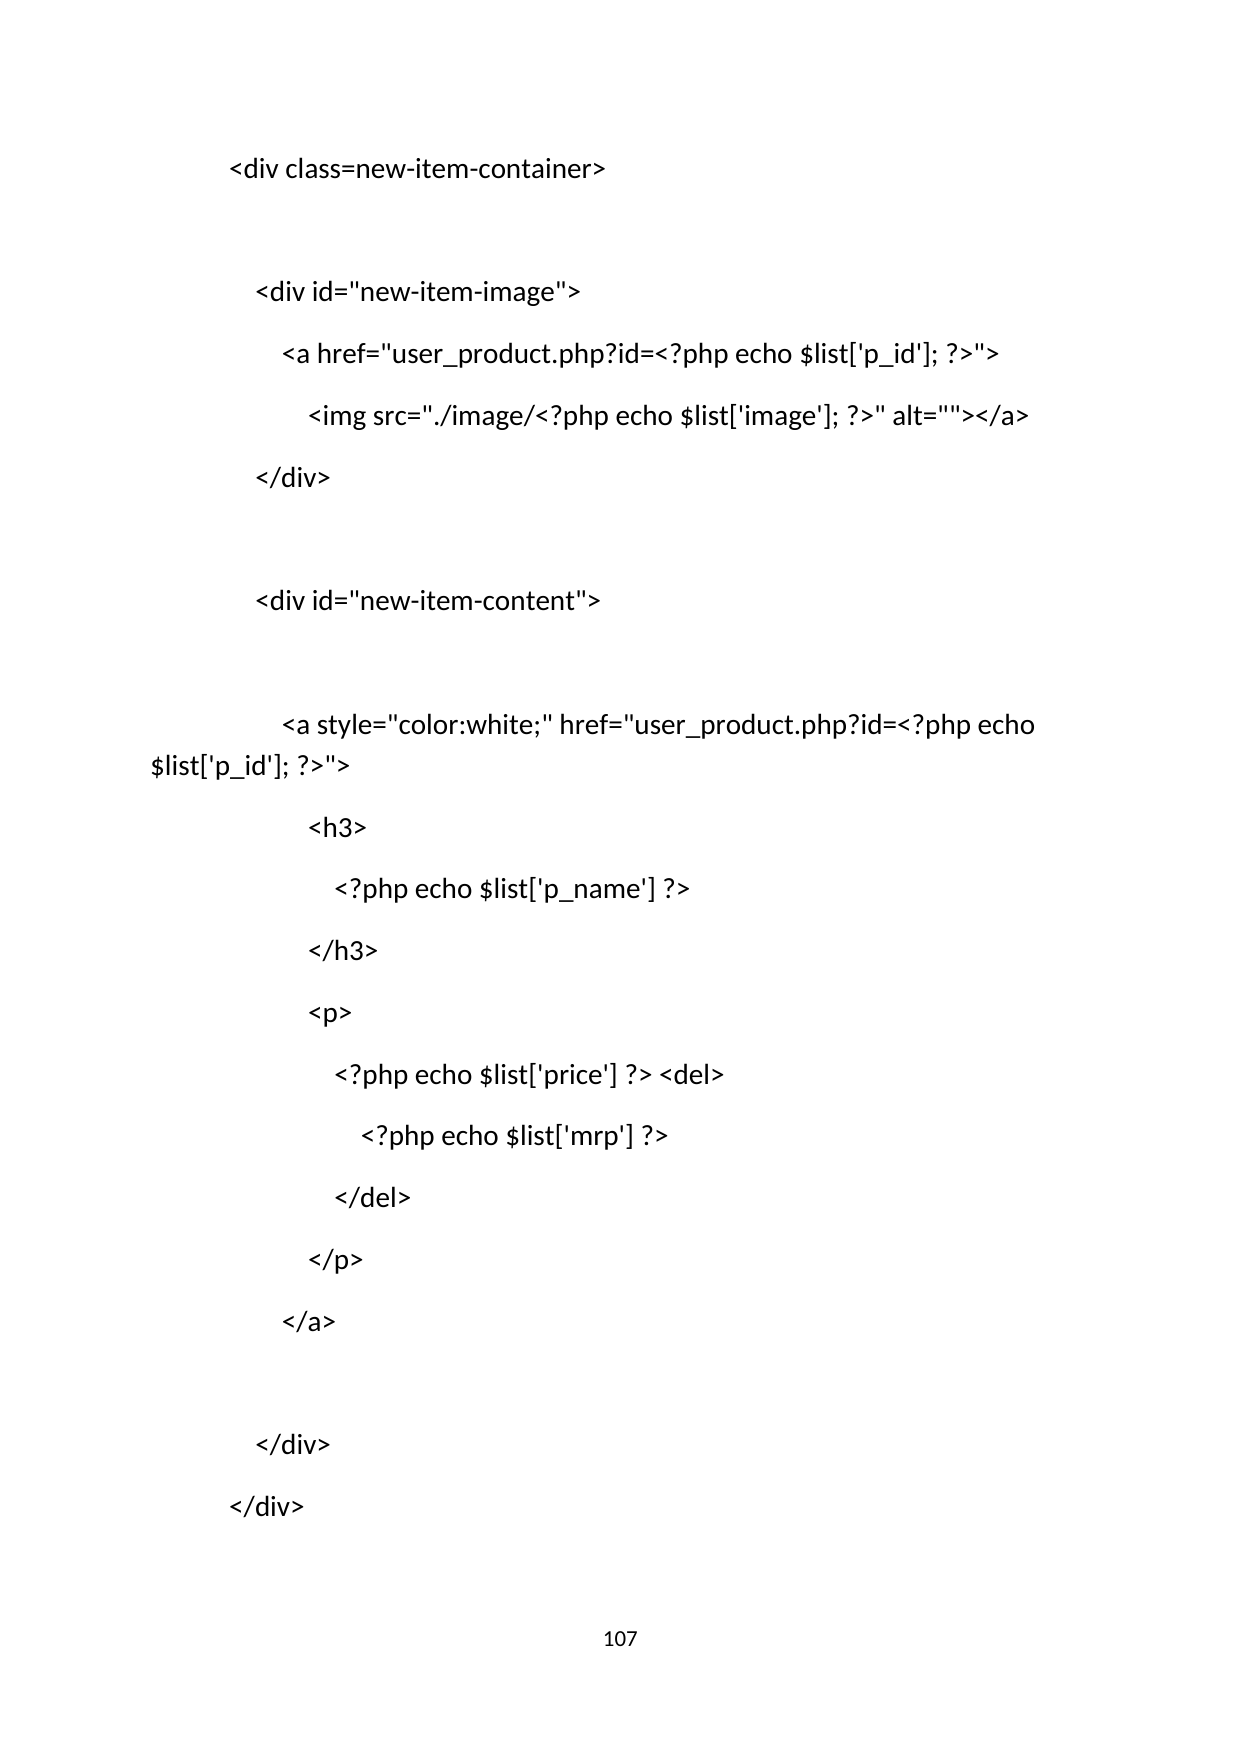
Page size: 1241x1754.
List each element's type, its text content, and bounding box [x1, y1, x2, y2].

text <p> [150, 994, 1090, 1029]
text <?php echo $list['price'] ?> <del> [150, 1056, 1090, 1091]
text </a> [150, 1303, 1090, 1338]
text </div> [150, 1426, 1090, 1462]
text </del> [150, 1179, 1090, 1215]
text <img src="./image/<?php echo $list['image']; ?>" alt=""></a> [150, 397, 1090, 433]
text <?php echo $list['mrp'] ?> [150, 1117, 1090, 1153]
text </h3> [150, 932, 1090, 968]
text <div id="new-item-content"> [150, 582, 1090, 618]
text </p> [150, 1241, 1090, 1277]
text <h3> [150, 809, 1090, 844]
text <a href="user_product.php?id=<?php echo $list['p_id']; ?>"> [150, 335, 1090, 371]
text </div> [150, 1488, 1090, 1524]
text <a style="color:white;" href="user_product.php?id=<?php echo $list['p_id']; ?>"> [150, 706, 1090, 782]
text <div id="new-item-image"> [150, 273, 1090, 309]
text <div class=new-item-container> [150, 150, 1090, 186]
text <?php echo $list['p_name'] ?> [150, 870, 1090, 906]
text </div> [150, 459, 1090, 494]
